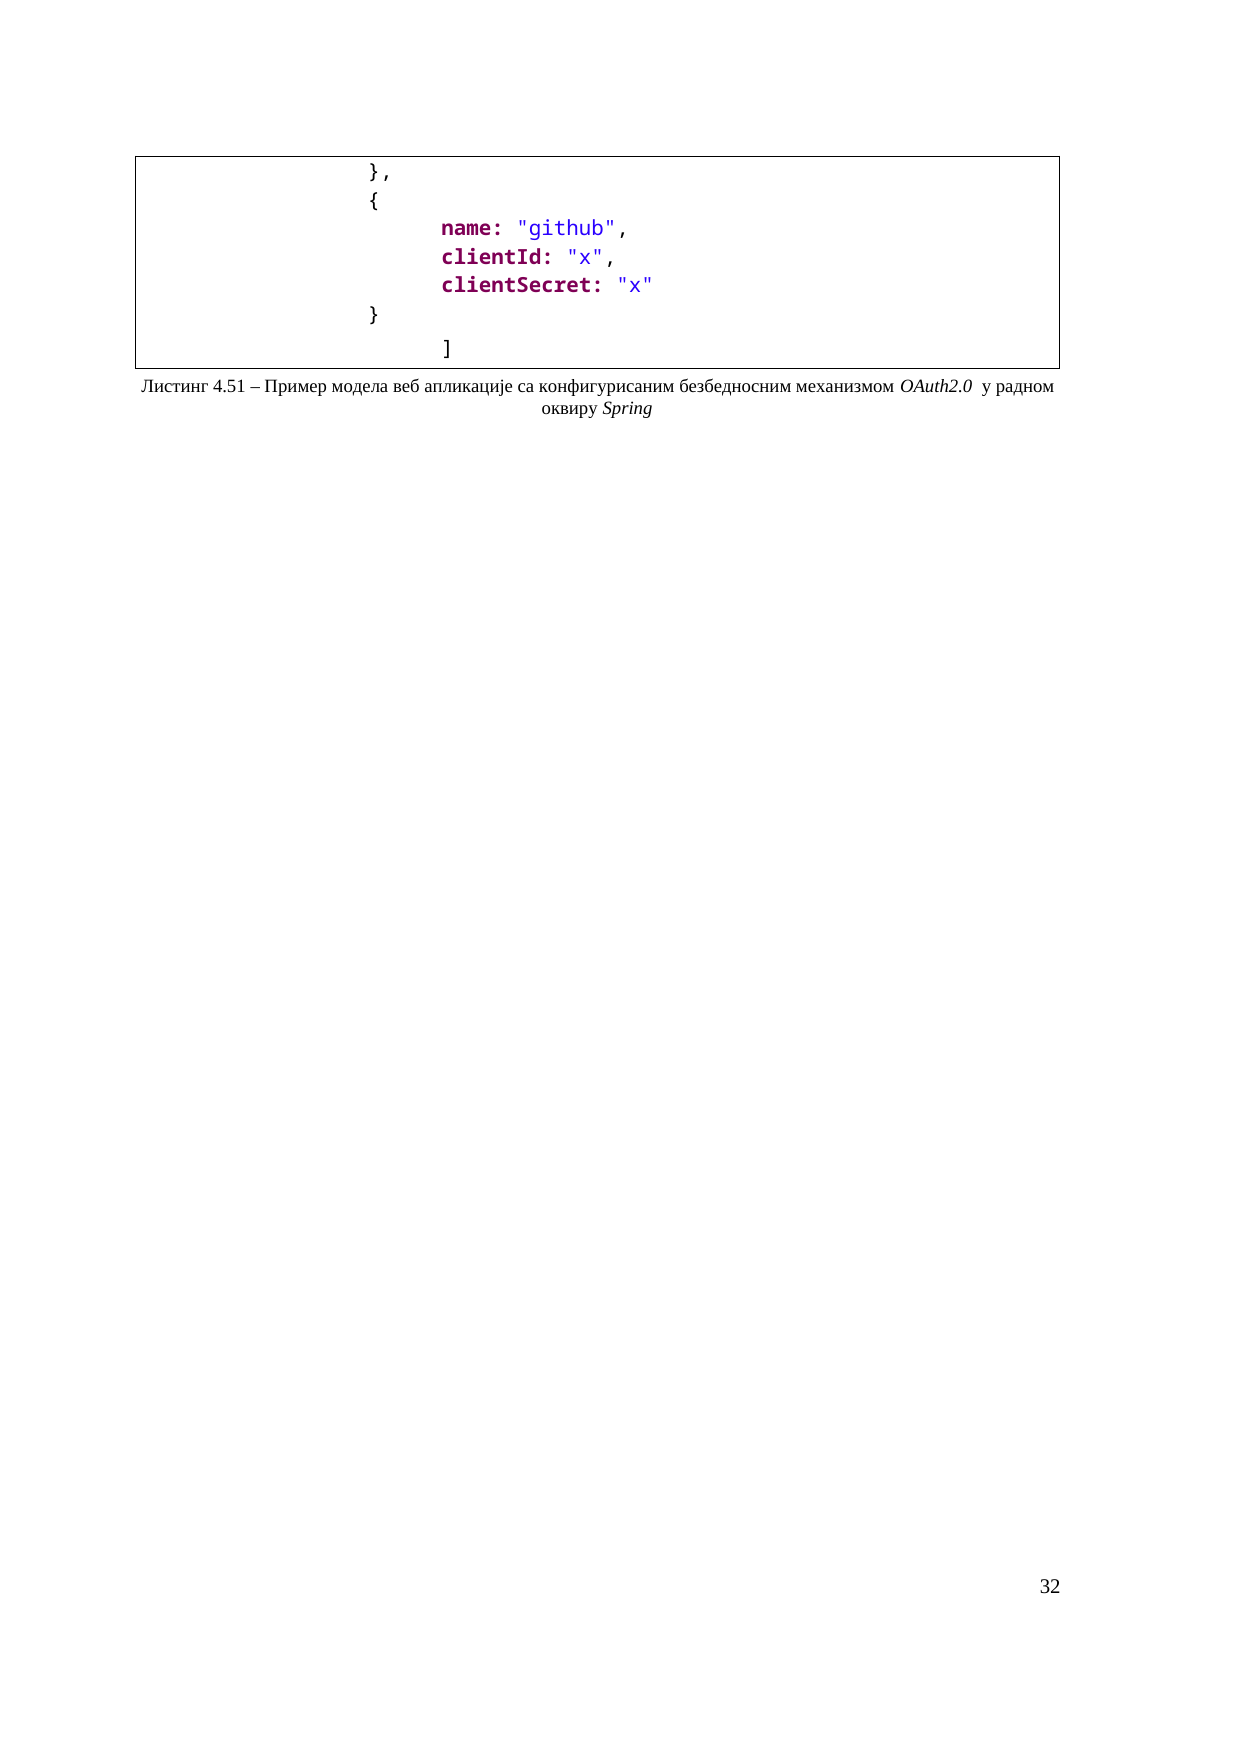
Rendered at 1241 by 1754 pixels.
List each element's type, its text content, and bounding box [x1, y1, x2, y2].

text Листинг 4.51 – Пример модела веб апликације са конфигурисаним безбедносним механизмом OAuth2.0 у радном оквиру Spring [135, 375, 1060, 418]
